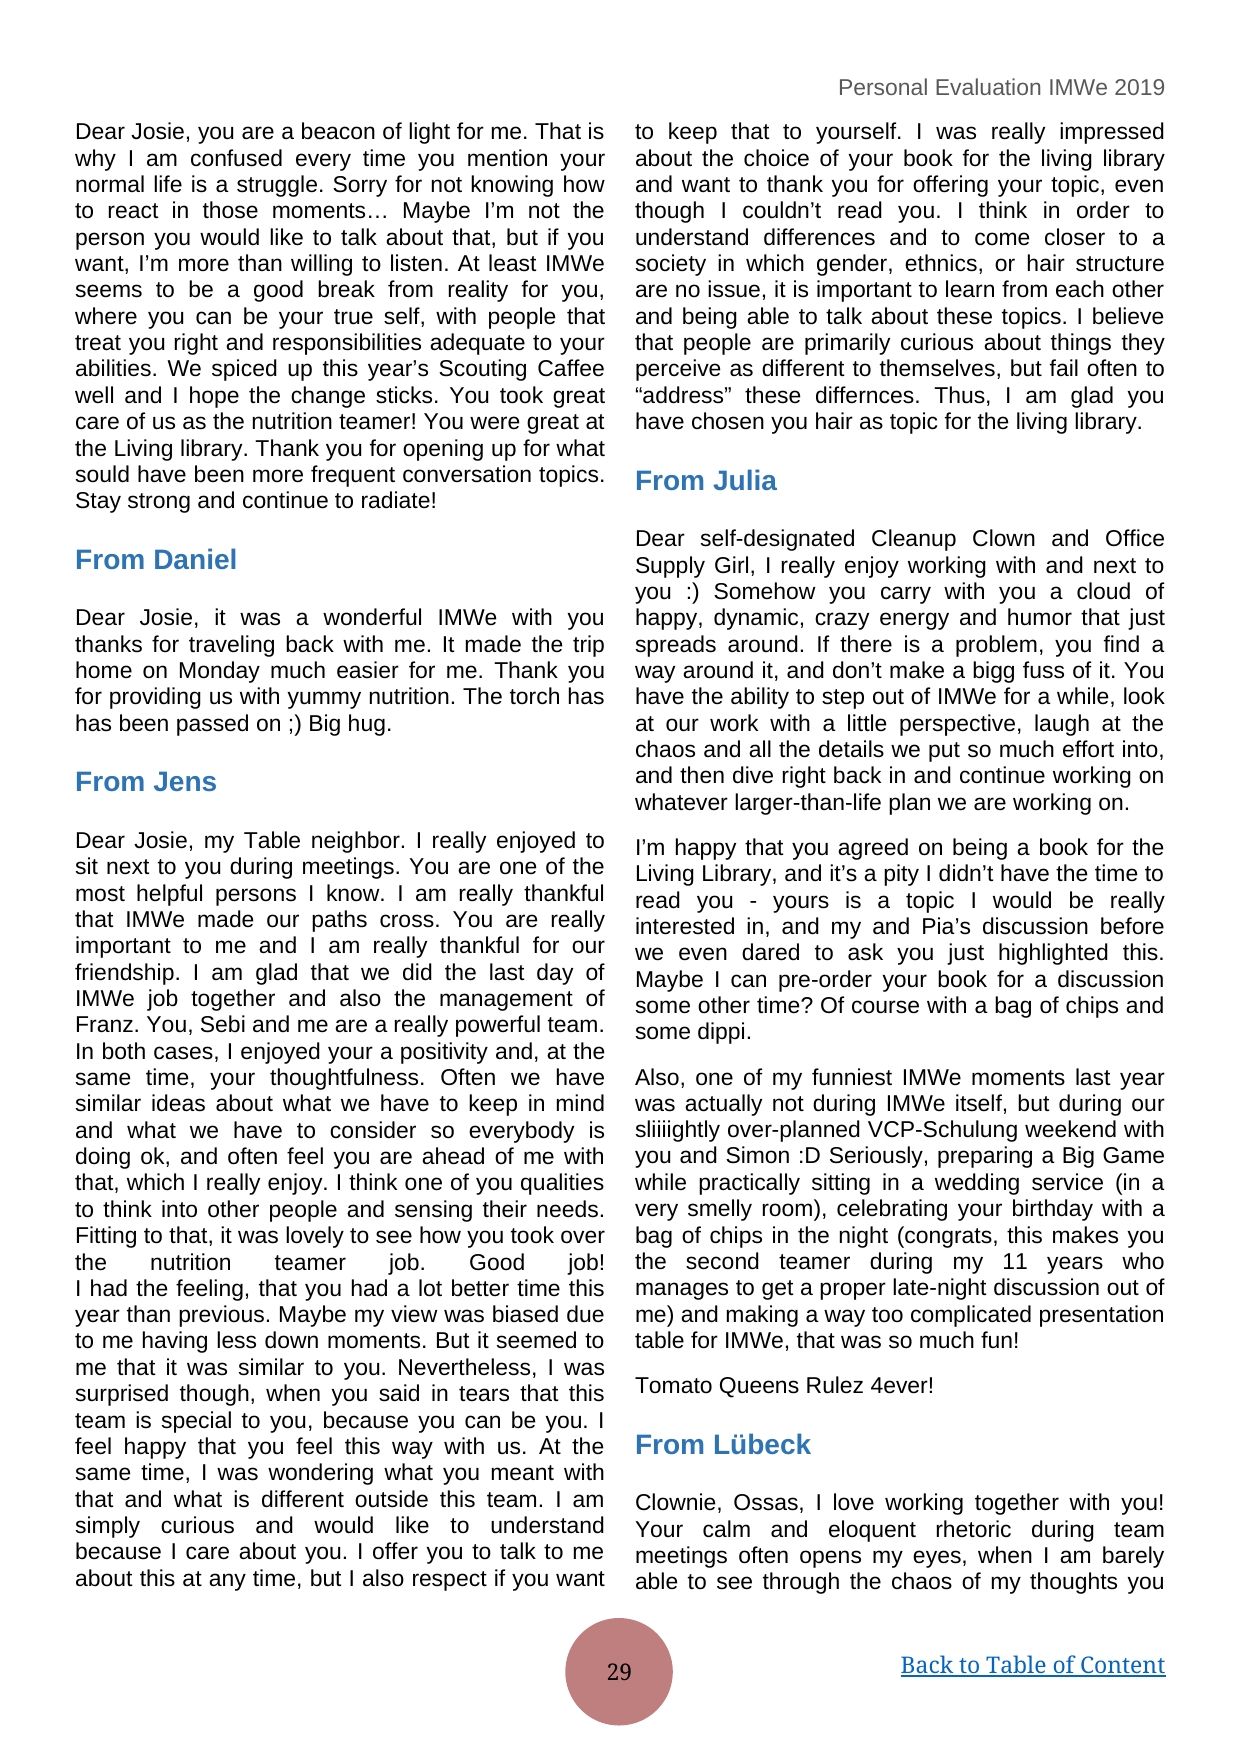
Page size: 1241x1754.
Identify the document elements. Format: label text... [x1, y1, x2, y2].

text Tomato Queens Rulez 4ever! [635, 1372, 1165, 1398]
subtitle From Julia [635, 464, 1165, 496]
text Dear Josie, my Table neighbor. I really enjoyed to sit next to you during meetings. You are one of the most helpful persons I know. I am really thankful that IMWe made our paths cross. You are really important to me and I am really thankful for our friendship. I am glad that we did the last day of IMWe job together and also the management of Franz. You, Sebi and me are a really powerful team. In both cases, I enjoyed your a positivity and, at the same time, your thoughtfulness. Often we have similar ideas about what we have to keep in mind and what we have to consider so everybody is doing ok, and often feel you are ahead of me with that, which I really enjoy. I think one of you qualities to think into other people and sensing their needs. Fitting to that, it was lovely to see how you took over the nutrition teamer job. Good job! I had the feeling, that you had a lot better time this year than previous. Maybe my view was biased due to me having less down moments. But it seemed to me that it was similar to you. Nevertheless, I was surprised though, when you said in tears that this team is special to you, because you can be you. I feel happy that you feel this way with us. At the same time, I was wondering what you meant with that and what is different outside this team. I am simply curious and would like to understand because I care about you. I offer you to talk to me about this at any time, but I also respect if you want to keep that to yourself. I was really impressed about the choice of your book for the living library and want to thank you for offering your topic, even though I couldn’t read you. I think in order to understand differences and to come closer to a society in which gender, ethnics, or hair structure are no issue, it is important to learn from each other and being able to talk about these topics. I believe that people are primarily curious about things they perceive as different to themselves, but fail often to “address” these differnces. Thus, I am glad you have chosen you hair as topic for the living library. [635, 118, 1165, 434]
text Dear Josie, you are a beacon of light for me. That is why I am confused every time you mention your normal life is a struggle. Sorry for not knowing how to react in those moments… Maybe I’m not the person you would like to talk about that, but if you want, I’m more than willing to listen. At least IMWe seems to be a good break from reality for you, where you can be your true self, with people that treat you right and responsibilities adequate to your abilities. We spiced up this year’s Scouting Caffee well and I hope the change sticks. You took great care of us as the nutrition teamer! You were great at the Living library. Thank you for opening up for what sould have been more frequent conversation topics. Stay strong and continue to radiate! [75, 118, 605, 513]
text Dear Josie, my Table neighbor. I really enjoyed to sit next to you during meetings. You are one of the most helpful persons I know. I am really thankful that IMWe made our paths cross. You are really important to me and I am really thankful for our friendship. I am glad that we did the last day of IMWe job together and also the management of Franz. You, Sebi and me are a really powerful team. In both cases, I enjoyed your a positivity and, at the same time, your thoughtfulness. Often we have similar ideas about what we have to keep in mind and what we have to consider so everybody is doing ok, and often feel you are ahead of me with that, which I really enjoy. I think one of you qualities to think into other people and sensing their needs. Fitting to that, it was lovely to see how you took over the nutrition teamer job. Good job! I had the feeling, that you had a lot better time this year than previous. Maybe my view was biased due to me having less down moments. But it seemed to me that it was similar to you. Nevertheless, I was surprised though, when you said in tears that this team is special to you, because you can be you. I feel happy that you feel this way with us. At the same time, I was wondering what you meant with that and what is different outside this team. I am simply curious and would like to understand because I care about you. I offer you to talk to me about this at any time, but I also respect if you want to keep that to yourself. I was really impressed about the choice of your book for the living library and want to thank you for offering your topic, even though I couldn’t read you. I think in order to understand differences and to come closer to a society in which gender, ethnics, or hair structure are no issue, it is important to learn from each other and being able to talk about these topics. I believe that people are primarily curious about things they perceive as different to themselves, but fail often to “address” these differnces. Thus, I am glad you have chosen you hair as topic for the living library. [75, 827, 605, 1591]
text Dear self-designated Cleanup Clown and Office Supply Girl, I really enjoy working with and next to you :) Somehow you carry with you a cloud of happy, dynamic, crazy energy and humor that just spreads around. If there is a problem, you find a way around it, and don’t make a bigg fuss of it. You have the ability to step out of IMWe for a while, look at our work with a little perspective, laugh at the chaos and all the details we put so much effort into, and then dive right back in and continue working on whatever larger-than-life plan we are working on. [635, 525, 1165, 815]
subtitle From Jens [75, 765, 605, 798]
text Also, one of my funniest IMWe moments last year was actually not during IMWe itself, but during our sliiiightly over-planned VCP-Schulung weekend with you and Simon :D Seriously, preparing a Big Game while practically sitting in a wedding service (in a very smelly room), celebrating your birthday with a bag of chips in the night (congrats, this makes you the second teamer during my 11 years who manages to get a proper late-night discussion out of me) and making a way too complicated presentation table for IMWe, that was so much fun! [635, 1063, 1165, 1353]
subtitle From Lübeck [635, 1428, 1165, 1460]
subtitle From Daniel [75, 543, 605, 575]
text Dear Josie, it was a wonderful IMWe with you thanks for traveling back with me. It made the trip home on Monday much easier for me. Thank you for providing us with yummy nutrition. The torch has has been passed on ;) Big hug. [75, 604, 605, 736]
text I’m happy that you agreed on being a book for the Living Library, and it’s a pity I didn’t have the time to read you - yours is a topic I would be really interested in, and my and Pia’s discussion before we even dared to ask you just highlighted this. Maybe I can pre-order your book for a discussion some other time? Of course with a bag of chips and some dippi. [635, 834, 1165, 1045]
